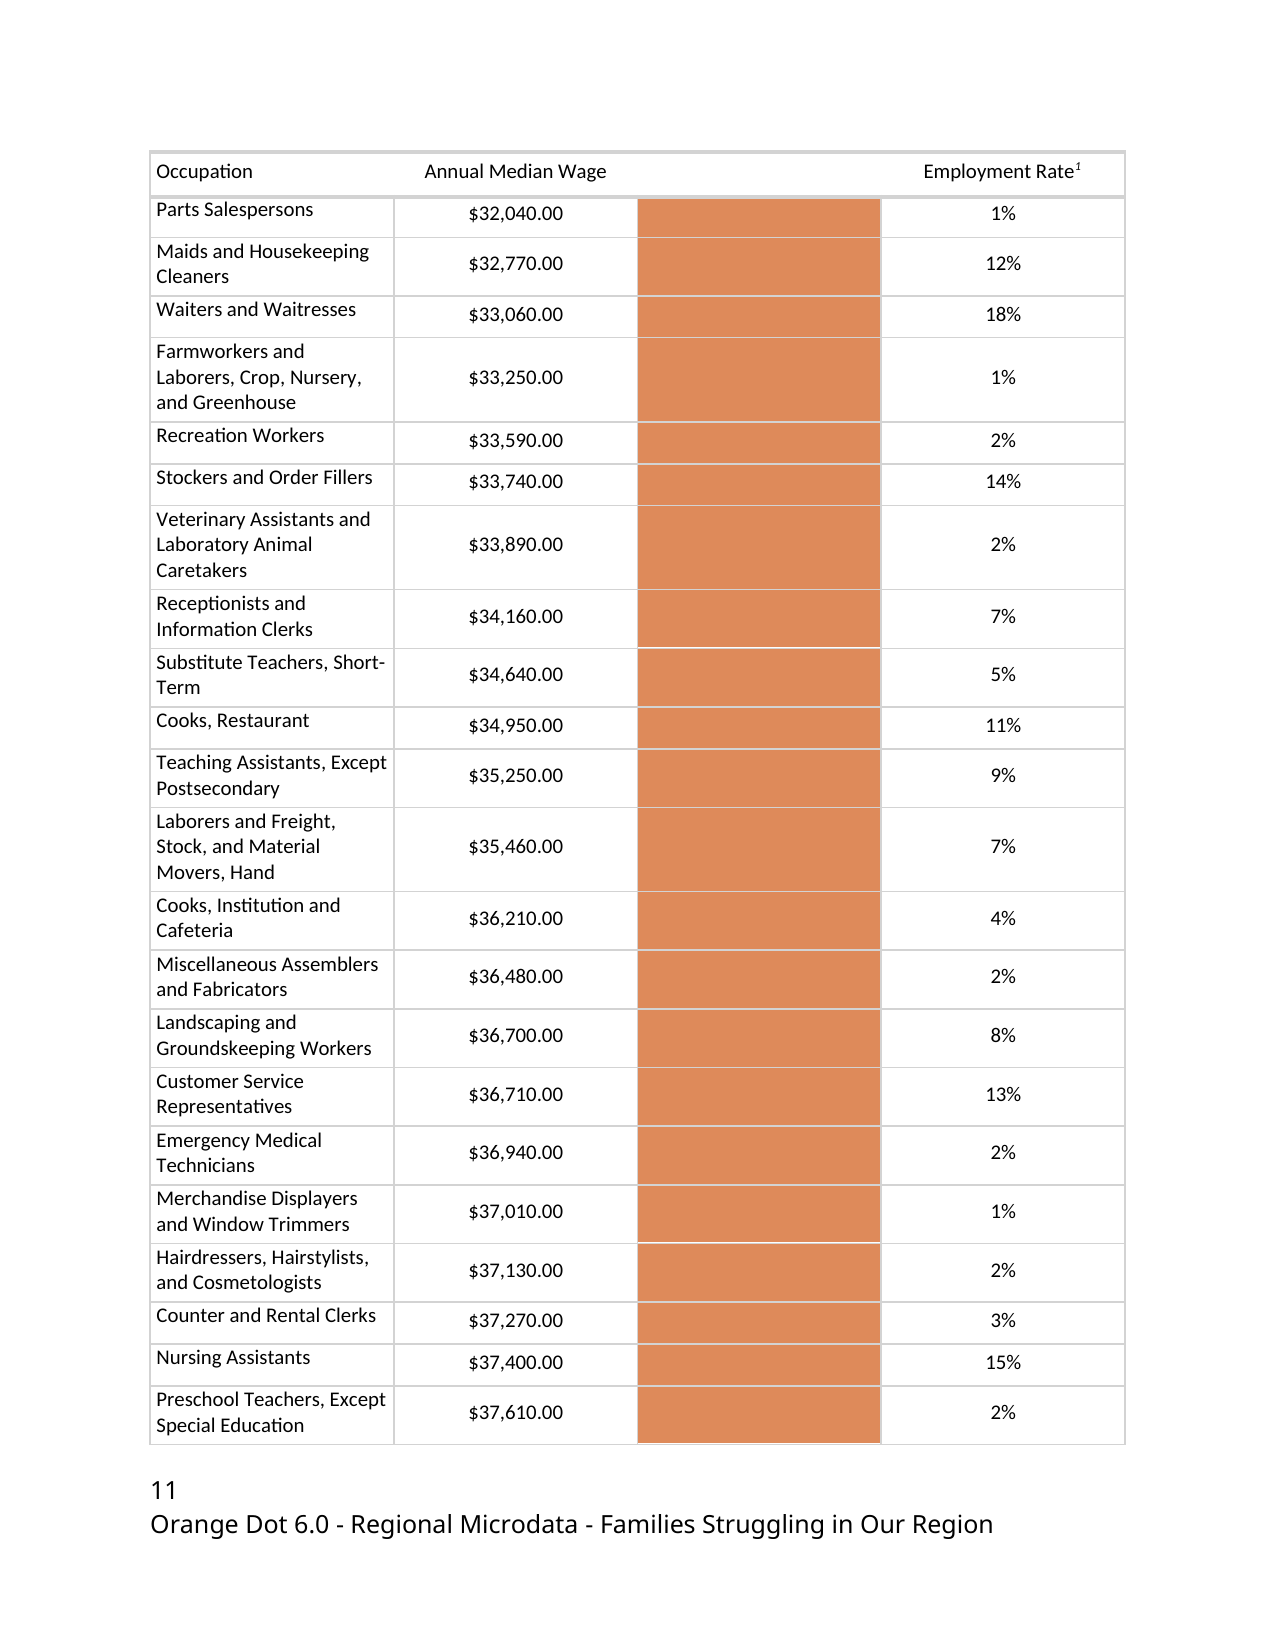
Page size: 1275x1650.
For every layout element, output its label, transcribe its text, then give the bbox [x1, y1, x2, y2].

table_cell $36,710.00 [395, 1068, 637, 1125]
table_cell Emergency Medical Technicians [151, 1127, 393, 1184]
table_cell [638, 338, 880, 421]
table_cell $37,610.00 [395, 1387, 637, 1443]
table_cell 2% [882, 423, 1124, 463]
table_cell [638, 506, 880, 589]
table_cell [638, 649, 880, 706]
table_cell [638, 951, 880, 1008]
table_cell Miscellaneous Assemblers and Fabricators [151, 951, 393, 1008]
table_cell Stockers and Order Fillers [151, 465, 393, 505]
table_cell $33,590.00 [395, 423, 637, 463]
table_cell [638, 1345, 880, 1385]
table_cell 12% [882, 238, 1124, 295]
table_cell Farmworkers and Laborers, Crop, Nursery, and Greenhouse [151, 338, 393, 421]
table_cell [638, 1068, 880, 1125]
table_header Occupation [151, 154, 394, 194]
table_header Employment Rate1 [881, 154, 1124, 194]
table_cell $34,640.00 [395, 649, 637, 706]
table_cell Laborers and Freight, Stock, and Material Movers, Hand [151, 808, 393, 891]
table_cell 1% [882, 199, 1124, 236]
table_cell 2% [882, 1244, 1124, 1301]
table_cell 8% [882, 1010, 1124, 1067]
table_cell Cooks, Restaurant [151, 708, 393, 748]
table_cell 18% [882, 297, 1124, 337]
table_cell $36,700.00 [395, 1010, 637, 1067]
table_cell $36,940.00 [395, 1127, 637, 1184]
table_cell [638, 1186, 880, 1242]
table_cell Merchandise Displayers and Window Trimmers [151, 1186, 393, 1242]
table_cell Preschool Teachers, Except Special Education [151, 1387, 393, 1443]
table_cell [638, 465, 880, 505]
table_cell $33,250.00 [395, 338, 637, 421]
table_cell $34,950.00 [395, 708, 637, 748]
table_cell Parts Salespersons [151, 199, 393, 236]
table_cell $33,890.00 [395, 506, 637, 589]
table_cell 7% [882, 808, 1124, 891]
table_cell 11% [882, 708, 1124, 748]
table_cell [638, 238, 880, 295]
table_cell $36,210.00 [395, 892, 637, 949]
table_cell Counter and Rental Clerks [151, 1303, 393, 1343]
table_cell $34,160.00 [395, 590, 637, 647]
table_cell [638, 708, 880, 748]
table_cell Nursing Assistants [151, 1345, 393, 1385]
table_cell 1% [882, 1186, 1124, 1242]
table_cell [638, 423, 880, 463]
table_cell $35,460.00 [395, 808, 637, 891]
table_cell Recreation Workers [151, 423, 393, 463]
table_cell $32,040.00 [395, 199, 637, 236]
table_cell [638, 808, 880, 891]
table_cell $36,480.00 [395, 951, 637, 1008]
table_cell 5% [882, 649, 1124, 706]
table_cell $33,740.00 [395, 465, 637, 505]
table_cell $37,010.00 [395, 1186, 637, 1242]
table_cell [638, 297, 880, 337]
table_cell Receptionists and Information Clerks [151, 590, 393, 647]
table_cell 15% [882, 1345, 1124, 1385]
table_cell $32,770.00 [395, 238, 637, 295]
table_header Annual Median Wage [394, 154, 637, 194]
table_cell 2% [882, 506, 1124, 589]
table_cell Customer Service Representatives [151, 1068, 393, 1125]
table_cell [638, 750, 880, 807]
table_header [638, 154, 881, 194]
table_cell Landscaping and Groundskeeping Workers [151, 1010, 393, 1067]
table_cell 3% [882, 1303, 1124, 1343]
table_cell [638, 590, 880, 647]
table_cell 2% [882, 1387, 1124, 1443]
table_cell 2% [882, 1127, 1124, 1184]
table_cell $37,400.00 [395, 1345, 637, 1385]
table_cell 7% [882, 590, 1124, 647]
table_cell 2% [882, 951, 1124, 1008]
table_cell $37,130.00 [395, 1244, 637, 1301]
table_cell [638, 1127, 880, 1184]
table_cell $37,270.00 [395, 1303, 637, 1343]
table_cell [638, 199, 880, 236]
table_cell Maids and Housekeeping Cleaners [151, 238, 393, 295]
table_cell Hairdressers, Hairstylists, and Cosmetologists [151, 1244, 393, 1301]
table_cell 14% [882, 465, 1124, 505]
table_cell $35,250.00 [395, 750, 637, 807]
table_cell [638, 892, 880, 949]
table_cell Teaching Assistants, Except Postsecondary [151, 750, 393, 807]
table_cell $33,060.00 [395, 297, 637, 337]
table_cell 1% [882, 338, 1124, 421]
table_cell [638, 1244, 880, 1301]
table_cell [638, 1010, 880, 1067]
table_cell Substitute Teachers, Short-Term [151, 649, 393, 706]
table_cell [638, 1303, 880, 1343]
table_cell Waiters and Waitresses [151, 297, 393, 337]
table_cell Cooks, Institution and Cafeteria [151, 892, 393, 949]
table_cell [638, 1387, 880, 1443]
table_cell 4% [882, 892, 1124, 949]
table_cell Veterinary Assistants and Laboratory Animal Caretakers [151, 506, 393, 589]
table_cell 9% [882, 750, 1124, 807]
table_cell 13% [882, 1068, 1124, 1125]
